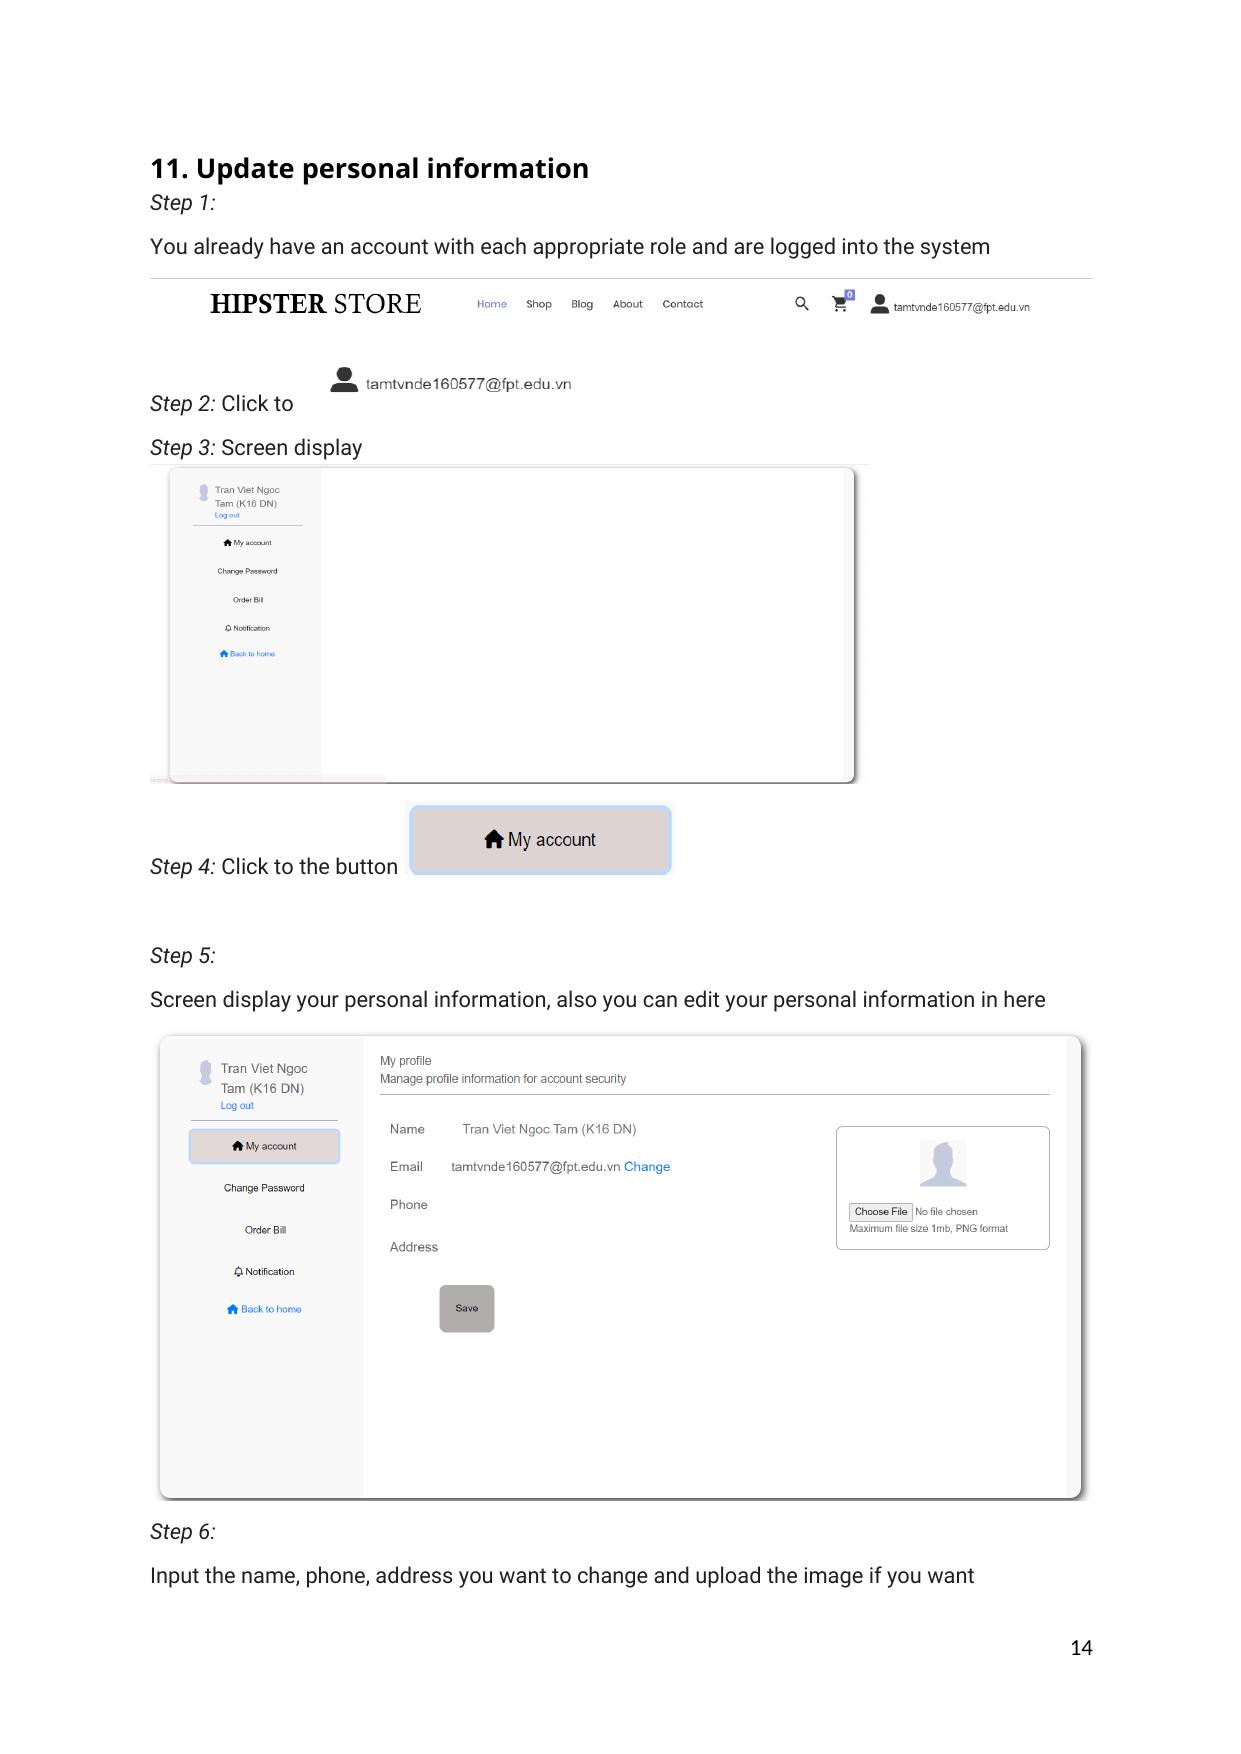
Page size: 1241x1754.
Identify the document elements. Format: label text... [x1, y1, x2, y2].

subtitle 11. Update personal information [150, 150, 1093, 187]
picture [403, 802, 675, 875]
picture [315, 347, 623, 412]
text Input the name, phone, address you want to change and upload the image if you want [150, 1563, 1093, 1589]
text Step 1: [150, 190, 1093, 215]
text You already have an account with each appropriate role and are logged into the system [150, 234, 1093, 260]
picture [150, 278, 1093, 329]
text Screen display your personal information, also you can edit your personal information in here [150, 987, 1093, 1013]
picture [150, 1031, 1093, 1501]
text Step 5: [150, 943, 1093, 969]
picture [150, 463, 869, 784]
text Step 6: [150, 1519, 1093, 1545]
